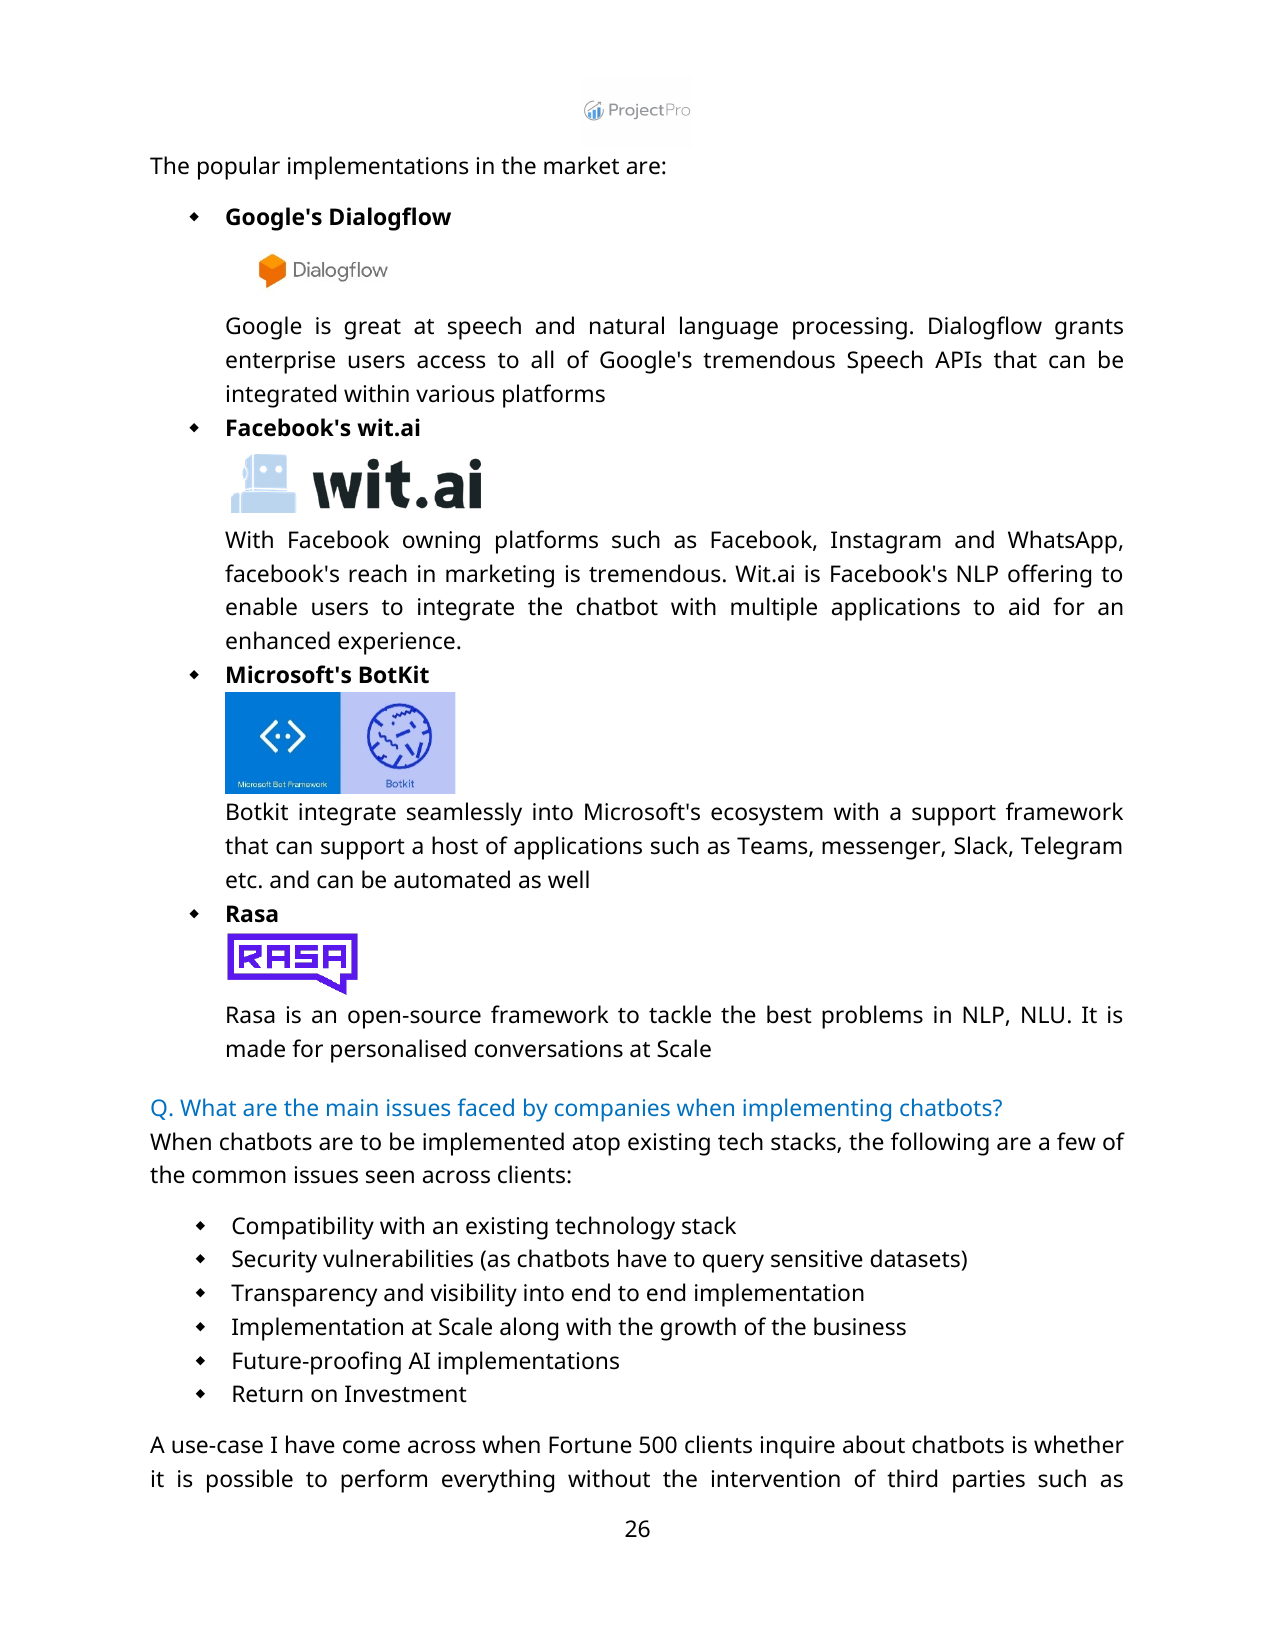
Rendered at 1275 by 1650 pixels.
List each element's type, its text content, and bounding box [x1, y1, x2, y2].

picture [582, 75, 693, 149]
text The popular implementations in the market are: [150, 150, 1125, 181]
list Microsoft's BotKit Botkit integrate seamlessly into Microsoft's ecosystem with a support framework that can support a host of applications such as Teams, messenger, Slack, Telegram etc. and can be automated as well [187, 659, 1125, 895]
list Return on Investment [193, 1378, 1125, 1409]
list Transparency and visibility into end to end implementation [193, 1277, 1125, 1308]
picture [225, 692, 456, 794]
list Security vulnerabilities (as chatbots have to query sensitive datasets) [193, 1243, 1125, 1274]
picture [225, 931, 360, 997]
list Future-proofing AI implementations [193, 1344, 1125, 1376]
list Compatibility with an existing technology stack [193, 1209, 1125, 1241]
list Rasa Rasa is an open-source framework to tackle the best problems in NLP, NLU. It is made for personalised conversations at Scale [187, 898, 1125, 1064]
subtitle Q. What are the main issues faced by companies when implementing chatbots? [150, 1092, 1125, 1123]
list Facebook's wit.ai With Facebook owning platforms such as Facebook, Instagram and WhatsApp, facebook's reach in marketing is tremendous. Wit.ai is Facebook's NLP offering to enable users to integrate the chatbot with multiple applications to aid for an enhanced experience. [187, 412, 1125, 656]
list Google's Dialogflow Google is great at speech and natural language processing. Dialogflow grants enterprise users access to all of Google's tremendous Speech APIs that can be integrated within various platforms [187, 200, 1125, 409]
picture [225, 234, 425, 308]
list Implementation at Scale along with the growth of the business [193, 1311, 1125, 1342]
text When chatbots are to be implemented atop existing tech stacks, the following are a few of the common issues seen across clients: [150, 1125, 1125, 1190]
picture [225, 445, 486, 522]
